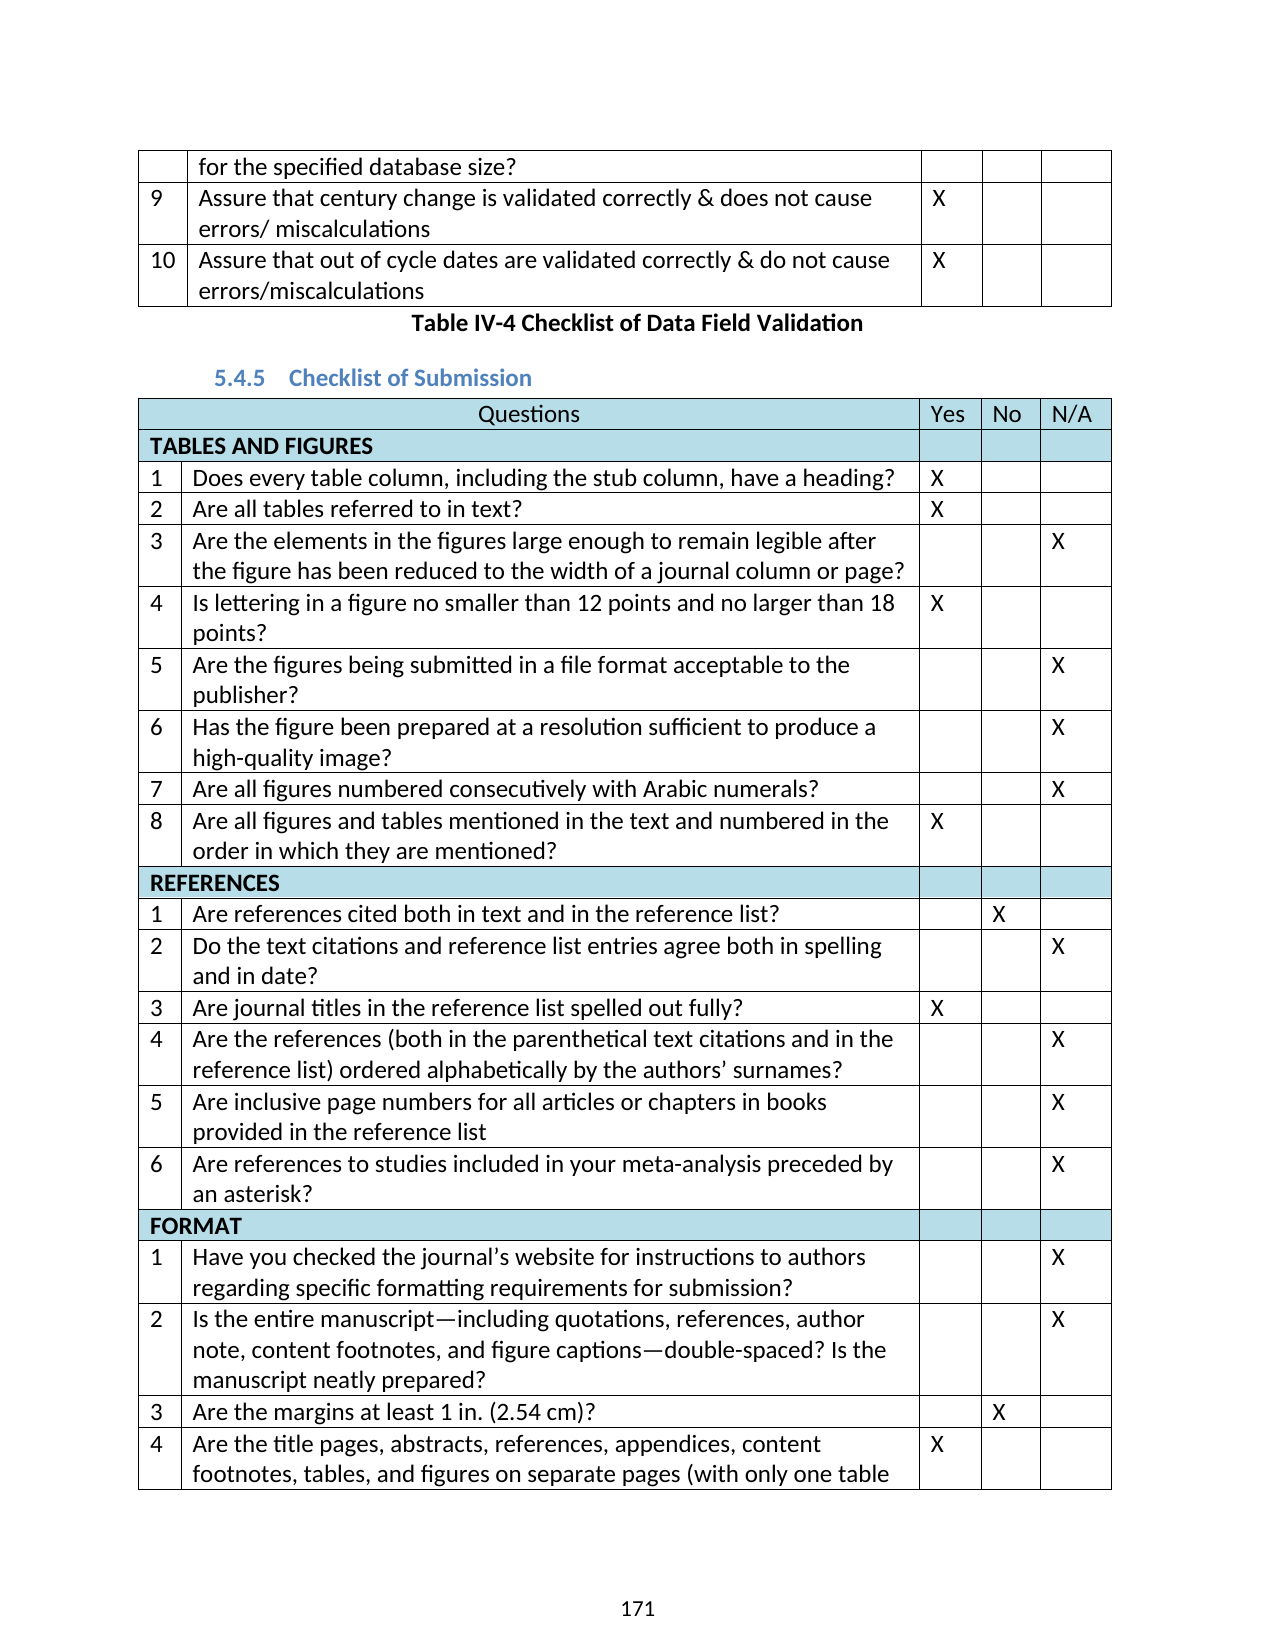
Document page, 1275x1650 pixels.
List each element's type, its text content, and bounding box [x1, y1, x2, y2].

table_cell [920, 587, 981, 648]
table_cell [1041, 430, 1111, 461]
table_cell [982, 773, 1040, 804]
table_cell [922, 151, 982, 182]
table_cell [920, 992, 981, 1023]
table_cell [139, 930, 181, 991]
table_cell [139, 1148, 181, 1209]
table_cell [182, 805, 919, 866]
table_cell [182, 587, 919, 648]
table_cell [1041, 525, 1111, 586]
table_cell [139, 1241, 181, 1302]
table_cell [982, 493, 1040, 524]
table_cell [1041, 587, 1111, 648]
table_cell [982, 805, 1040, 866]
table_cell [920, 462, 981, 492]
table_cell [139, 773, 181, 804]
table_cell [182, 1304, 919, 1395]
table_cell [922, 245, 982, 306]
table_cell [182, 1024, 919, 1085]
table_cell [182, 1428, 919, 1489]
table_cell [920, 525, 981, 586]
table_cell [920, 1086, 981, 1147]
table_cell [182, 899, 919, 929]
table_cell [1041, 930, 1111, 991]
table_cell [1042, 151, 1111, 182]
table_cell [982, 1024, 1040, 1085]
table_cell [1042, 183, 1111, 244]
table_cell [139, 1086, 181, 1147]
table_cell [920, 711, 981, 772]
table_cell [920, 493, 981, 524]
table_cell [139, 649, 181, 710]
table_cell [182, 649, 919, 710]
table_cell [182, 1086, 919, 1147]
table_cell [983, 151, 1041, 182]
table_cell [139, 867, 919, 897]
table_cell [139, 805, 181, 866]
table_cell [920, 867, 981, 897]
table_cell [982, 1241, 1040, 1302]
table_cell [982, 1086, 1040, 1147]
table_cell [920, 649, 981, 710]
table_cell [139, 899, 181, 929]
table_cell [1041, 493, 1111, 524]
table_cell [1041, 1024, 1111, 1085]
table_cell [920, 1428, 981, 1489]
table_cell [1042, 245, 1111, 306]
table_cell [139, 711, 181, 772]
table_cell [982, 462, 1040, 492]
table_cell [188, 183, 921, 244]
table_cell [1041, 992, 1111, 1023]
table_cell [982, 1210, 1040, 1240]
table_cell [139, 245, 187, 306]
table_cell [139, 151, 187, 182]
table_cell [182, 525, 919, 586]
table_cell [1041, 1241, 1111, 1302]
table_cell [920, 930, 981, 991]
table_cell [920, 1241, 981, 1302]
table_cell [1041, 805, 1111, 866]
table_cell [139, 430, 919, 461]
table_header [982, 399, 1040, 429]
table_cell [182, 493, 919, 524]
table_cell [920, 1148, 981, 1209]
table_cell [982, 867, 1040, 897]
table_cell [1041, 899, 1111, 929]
subtitle Checklist of Submission [214, 363, 1125, 393]
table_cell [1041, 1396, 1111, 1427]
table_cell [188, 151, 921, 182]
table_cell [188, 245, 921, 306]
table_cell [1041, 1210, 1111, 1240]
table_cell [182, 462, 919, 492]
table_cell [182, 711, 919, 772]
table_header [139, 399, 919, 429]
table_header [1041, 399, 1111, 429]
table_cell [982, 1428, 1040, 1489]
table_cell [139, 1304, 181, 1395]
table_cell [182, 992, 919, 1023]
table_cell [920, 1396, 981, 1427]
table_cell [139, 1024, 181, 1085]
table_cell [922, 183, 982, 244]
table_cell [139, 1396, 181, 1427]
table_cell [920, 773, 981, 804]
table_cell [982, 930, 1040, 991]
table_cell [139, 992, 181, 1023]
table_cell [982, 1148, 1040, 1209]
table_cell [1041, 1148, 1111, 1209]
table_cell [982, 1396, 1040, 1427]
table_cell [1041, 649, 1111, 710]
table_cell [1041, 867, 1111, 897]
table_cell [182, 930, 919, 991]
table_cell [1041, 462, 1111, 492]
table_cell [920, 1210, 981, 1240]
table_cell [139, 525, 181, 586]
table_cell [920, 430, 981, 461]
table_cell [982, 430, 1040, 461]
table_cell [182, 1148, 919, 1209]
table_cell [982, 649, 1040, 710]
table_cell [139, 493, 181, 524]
text Table IV-4 Checklist of Data Field Validation [150, 307, 1125, 337]
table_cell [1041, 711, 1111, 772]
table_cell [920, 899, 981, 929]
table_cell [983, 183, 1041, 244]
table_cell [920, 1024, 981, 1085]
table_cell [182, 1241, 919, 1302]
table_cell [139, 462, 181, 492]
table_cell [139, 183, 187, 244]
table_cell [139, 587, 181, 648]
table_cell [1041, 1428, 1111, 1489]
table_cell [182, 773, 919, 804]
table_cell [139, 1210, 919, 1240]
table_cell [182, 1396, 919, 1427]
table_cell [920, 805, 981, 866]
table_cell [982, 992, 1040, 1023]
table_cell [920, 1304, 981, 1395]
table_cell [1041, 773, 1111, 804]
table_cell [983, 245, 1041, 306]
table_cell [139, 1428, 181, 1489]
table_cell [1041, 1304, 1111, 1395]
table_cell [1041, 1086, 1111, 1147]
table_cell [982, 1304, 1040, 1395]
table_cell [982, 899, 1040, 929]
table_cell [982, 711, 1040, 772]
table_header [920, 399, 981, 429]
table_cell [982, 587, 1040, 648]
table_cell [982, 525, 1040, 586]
